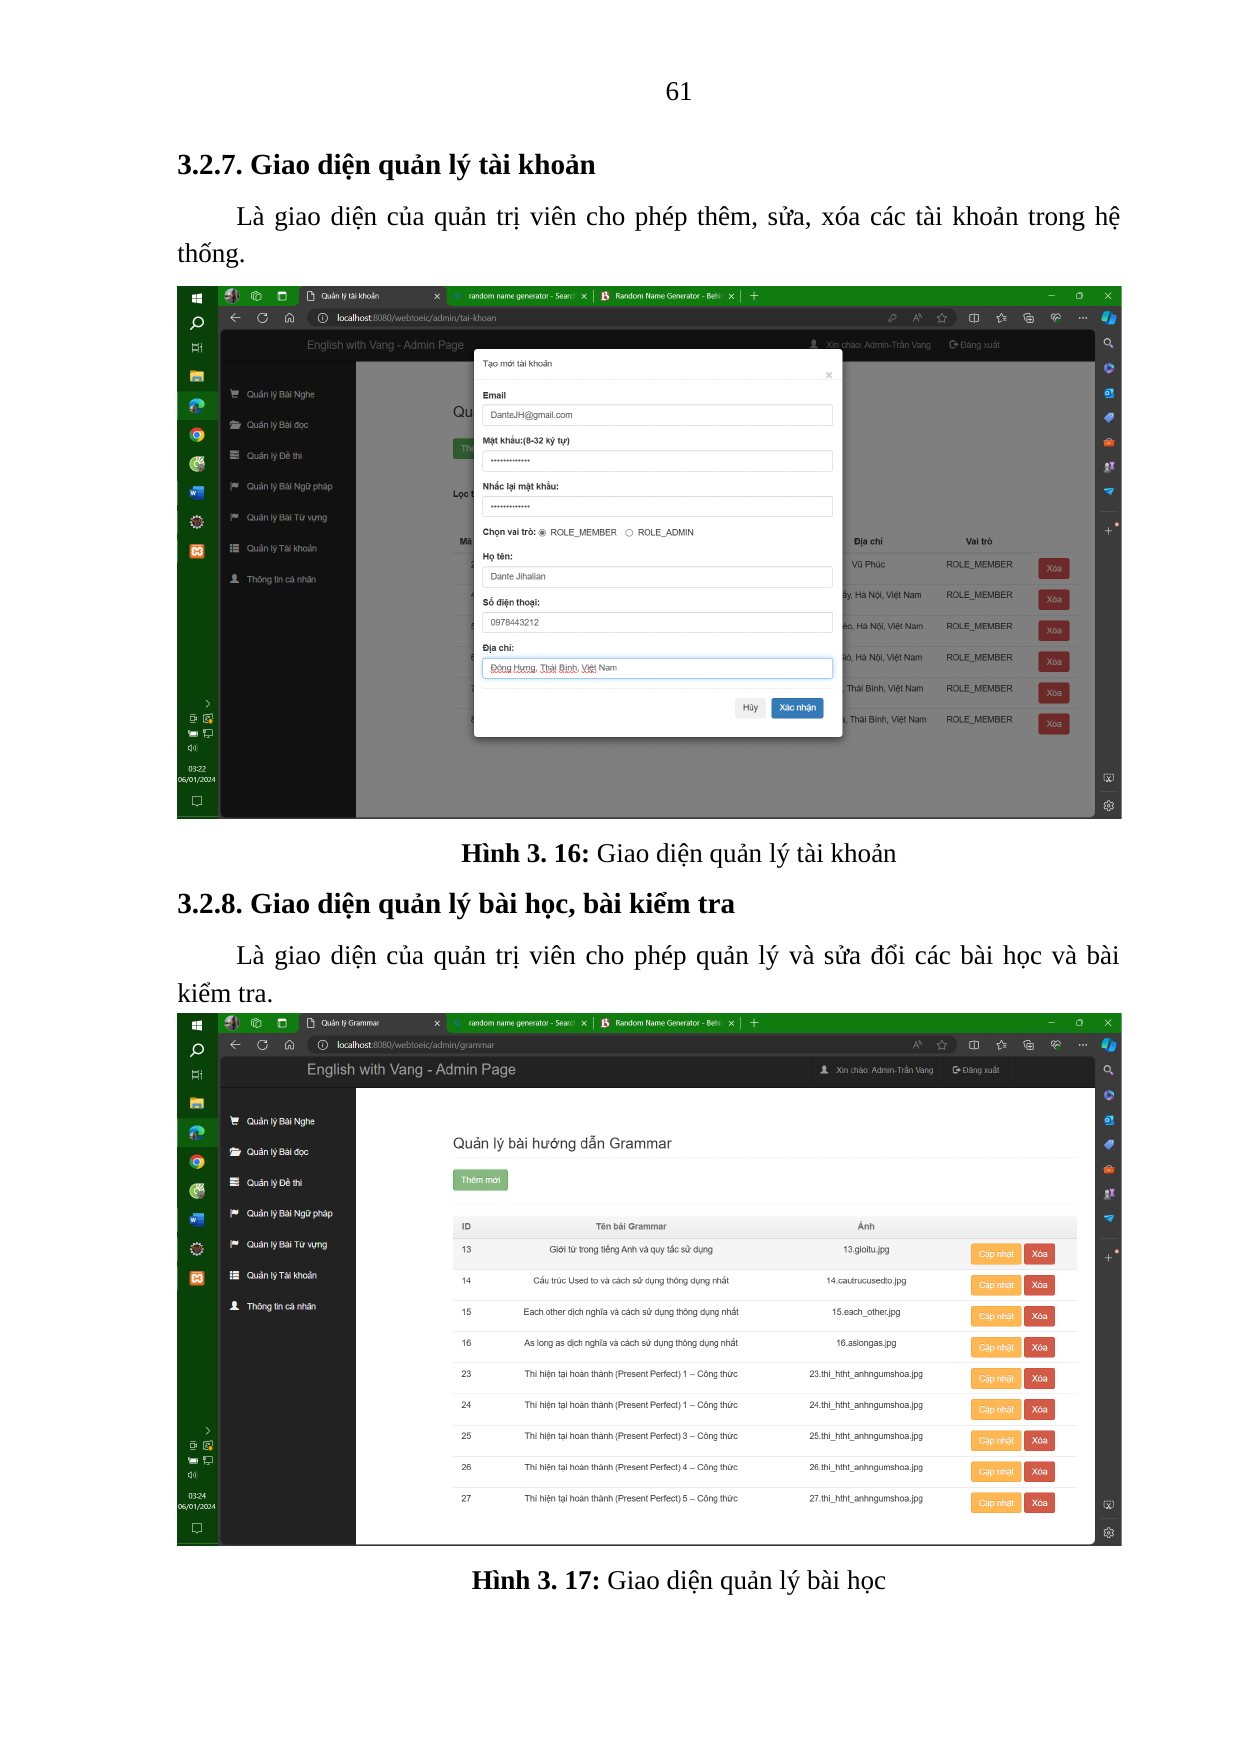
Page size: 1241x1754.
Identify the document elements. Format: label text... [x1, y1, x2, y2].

subtitle 3.2.8. Giao diện quản lý bài học, bài kiểm tra [177, 887, 1122, 920]
text Là giao diện của quản trị viên cho phép quản lý và sửa đổi các bài học và bài kiểm tra. [177, 939, 1122, 1008]
picture [177, 1013, 1122, 1546]
text Là giao diện của quản trị viên cho phép thêm, sửa, xóa các tài khoản trong hệ thống. [177, 200, 1122, 268]
picture [177, 286, 1122, 819]
subtitle 3.2.7. Giao diện quản lý tài khoản [177, 147, 1122, 181]
text Hình 3. 16: Giao diện quản lý tài khoản [177, 837, 1122, 868]
text Hình 3. 17: Giao diện quản lý bài học [177, 1564, 1122, 1596]
